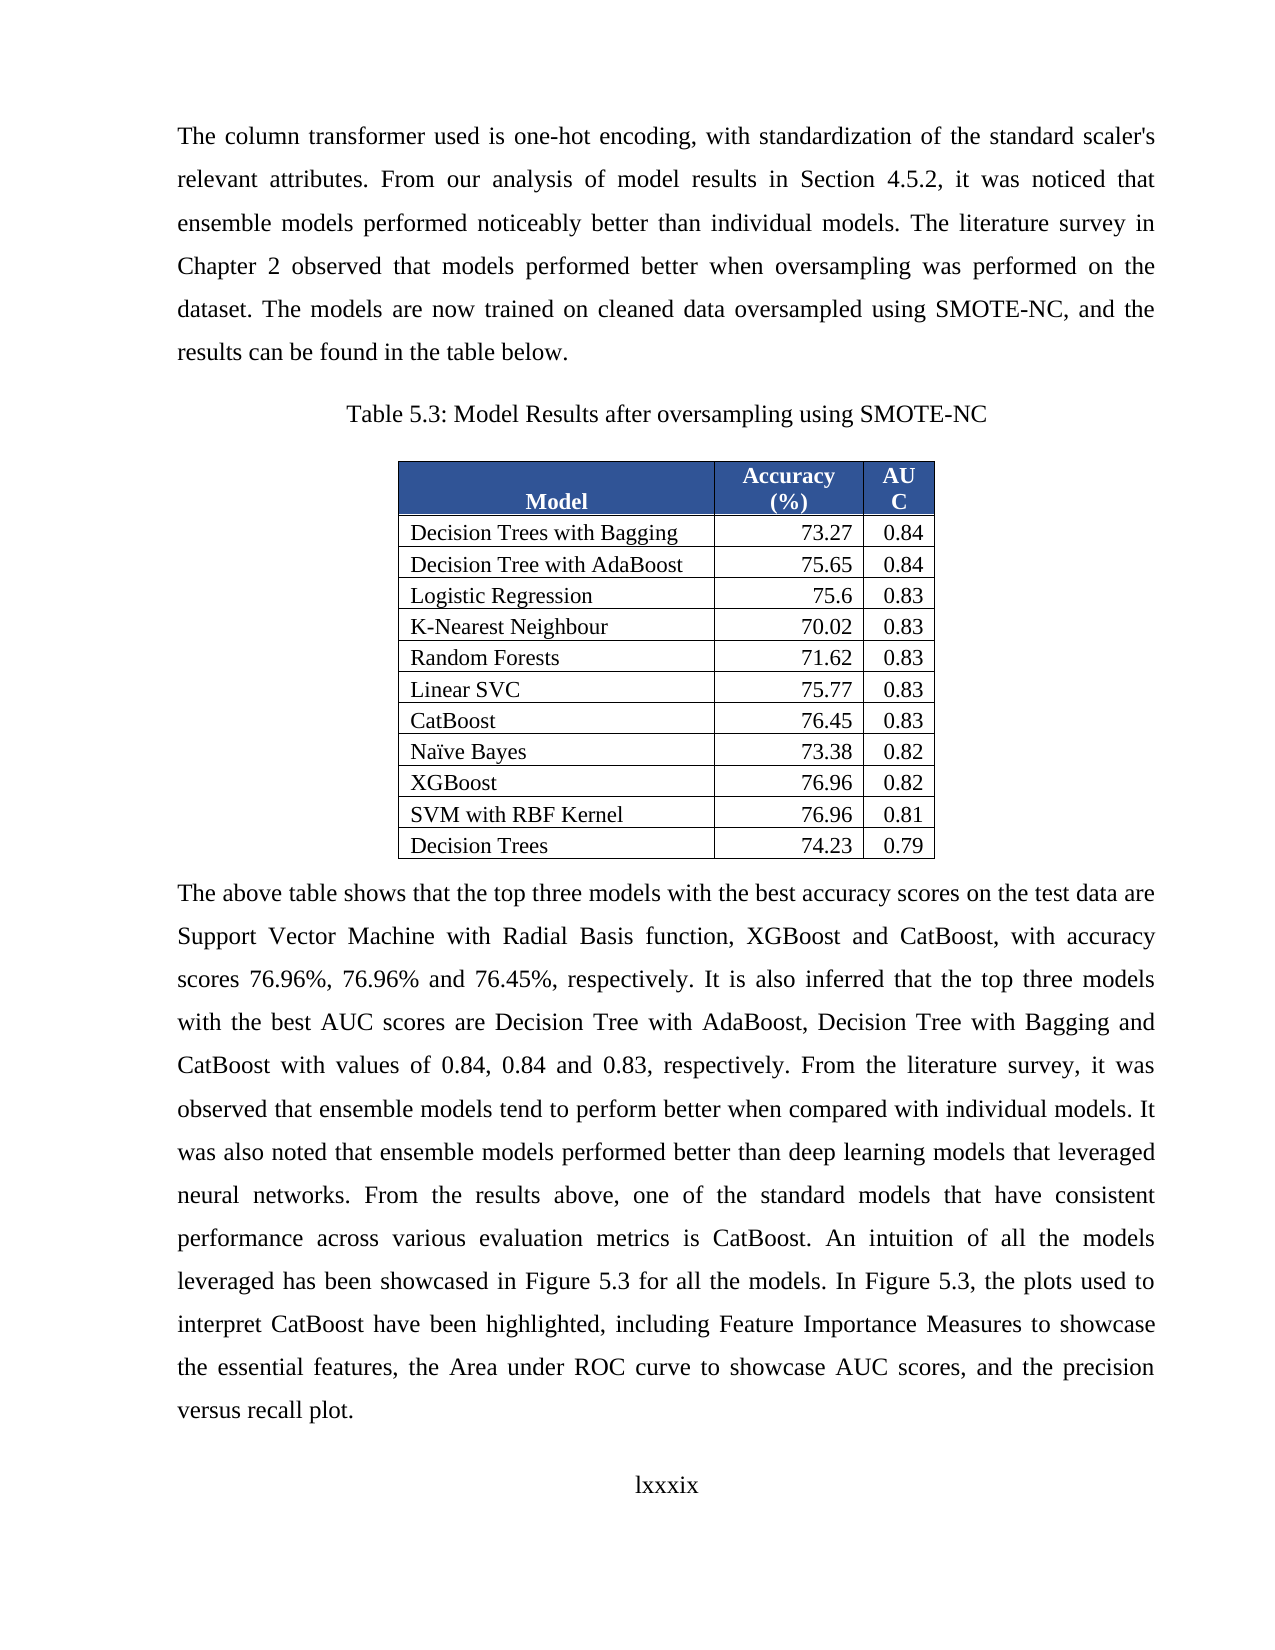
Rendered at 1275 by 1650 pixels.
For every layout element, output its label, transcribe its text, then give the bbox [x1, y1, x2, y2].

table_cell 0.81 [864, 797, 934, 827]
table_cell Linear SVC [399, 672, 714, 702]
table_cell 76.96 [715, 797, 863, 827]
text Table 5.3: Model Results after oversampling using SMOTE-NC [177, 399, 1156, 428]
table_cell 0.83 [864, 578, 934, 608]
table_cell Decision Trees [399, 828, 714, 858]
table_header Accuracy (%) [715, 462, 863, 514]
table_cell 70.02 [715, 609, 863, 639]
table_cell K-Nearest Neighbour [399, 609, 714, 639]
table_cell 75.65 [715, 547, 863, 577]
table_cell 0.82 [864, 766, 934, 796]
table_cell Decision Tree with AdaBoost [399, 547, 714, 577]
table_cell 0.82 [864, 734, 934, 764]
table_cell Naïve Bayes [399, 734, 714, 764]
table_cell CatBoost [399, 703, 714, 733]
table_cell 76.45 [715, 703, 863, 733]
text The column transformer used is one-hot encoding, with standardization of the standard scaler's relevant attributes. From our analysis of model results in Section 4.5.2, it was noticed that ensemble models performed noticeably better than individual models. The literature survey in Chapter 2 observed that models performed better when oversampling was performed on the dataset. The models are now trained on cleaned data oversampled using SMOTE-NC, and the results can be found in the table below. [177, 121, 1156, 366]
table_cell 0.84 [864, 547, 934, 577]
table_cell 0.83 [864, 641, 934, 671]
table_cell 0.84 [864, 516, 934, 546]
table_cell Decision Trees with Bagging [399, 516, 714, 546]
table_cell SVM with RBF Kernel [399, 797, 714, 827]
table_cell 73.27 [715, 516, 863, 546]
table_cell 0.79 [864, 828, 934, 858]
table_header AUC [864, 462, 934, 514]
table_cell 0.83 [864, 609, 934, 639]
table_header Model [399, 462, 714, 514]
table_cell 71.62 [715, 641, 863, 671]
table_cell Random Forests [399, 641, 714, 671]
table_cell 76.96 [715, 766, 863, 796]
table_cell 0.83 [864, 703, 934, 733]
table_cell 73.38 [715, 734, 863, 764]
table_cell 75.6 [715, 578, 863, 608]
table_cell 75.77 [715, 672, 863, 702]
text The above table shows that the top three models with the best accuracy scores on the test data are Support Vector Machine with Radial Basis function, XGBoost and CatBoost, with accuracy scores 76.96%, 76.96% and 76.45%, respectively. It is also inferred that the top three models with the best AUC scores are Decision Tree with AdaBoost, Decision Tree with Bagging and CatBoost with values of 0.84, 0.84 and 0.83, respectively. From the literature survey, it was observed that ensemble models tend to perform better when compared with individual models. It was also noted that ensemble models performed better than deep learning models that leveraged neural networks. From the results above, one of the standard models that have consistent performance across various evaluation metrics is CatBoost. An intuition of all the models leveraged has been showcased in Figure 5.3 for all the models. In Figure 5.3, the plots used to interpret CatBoost have been highlighted, including Feature Importance Measures to showcase the essential features, the Area under ROC curve to showcase AUC scores, and the precision versus recall plot. [177, 878, 1156, 1424]
table_cell Logistic Regression [399, 578, 714, 608]
table_cell 0.83 [864, 672, 934, 702]
table_cell XGBoost [399, 766, 714, 796]
table_cell 74.23 [715, 828, 863, 858]
